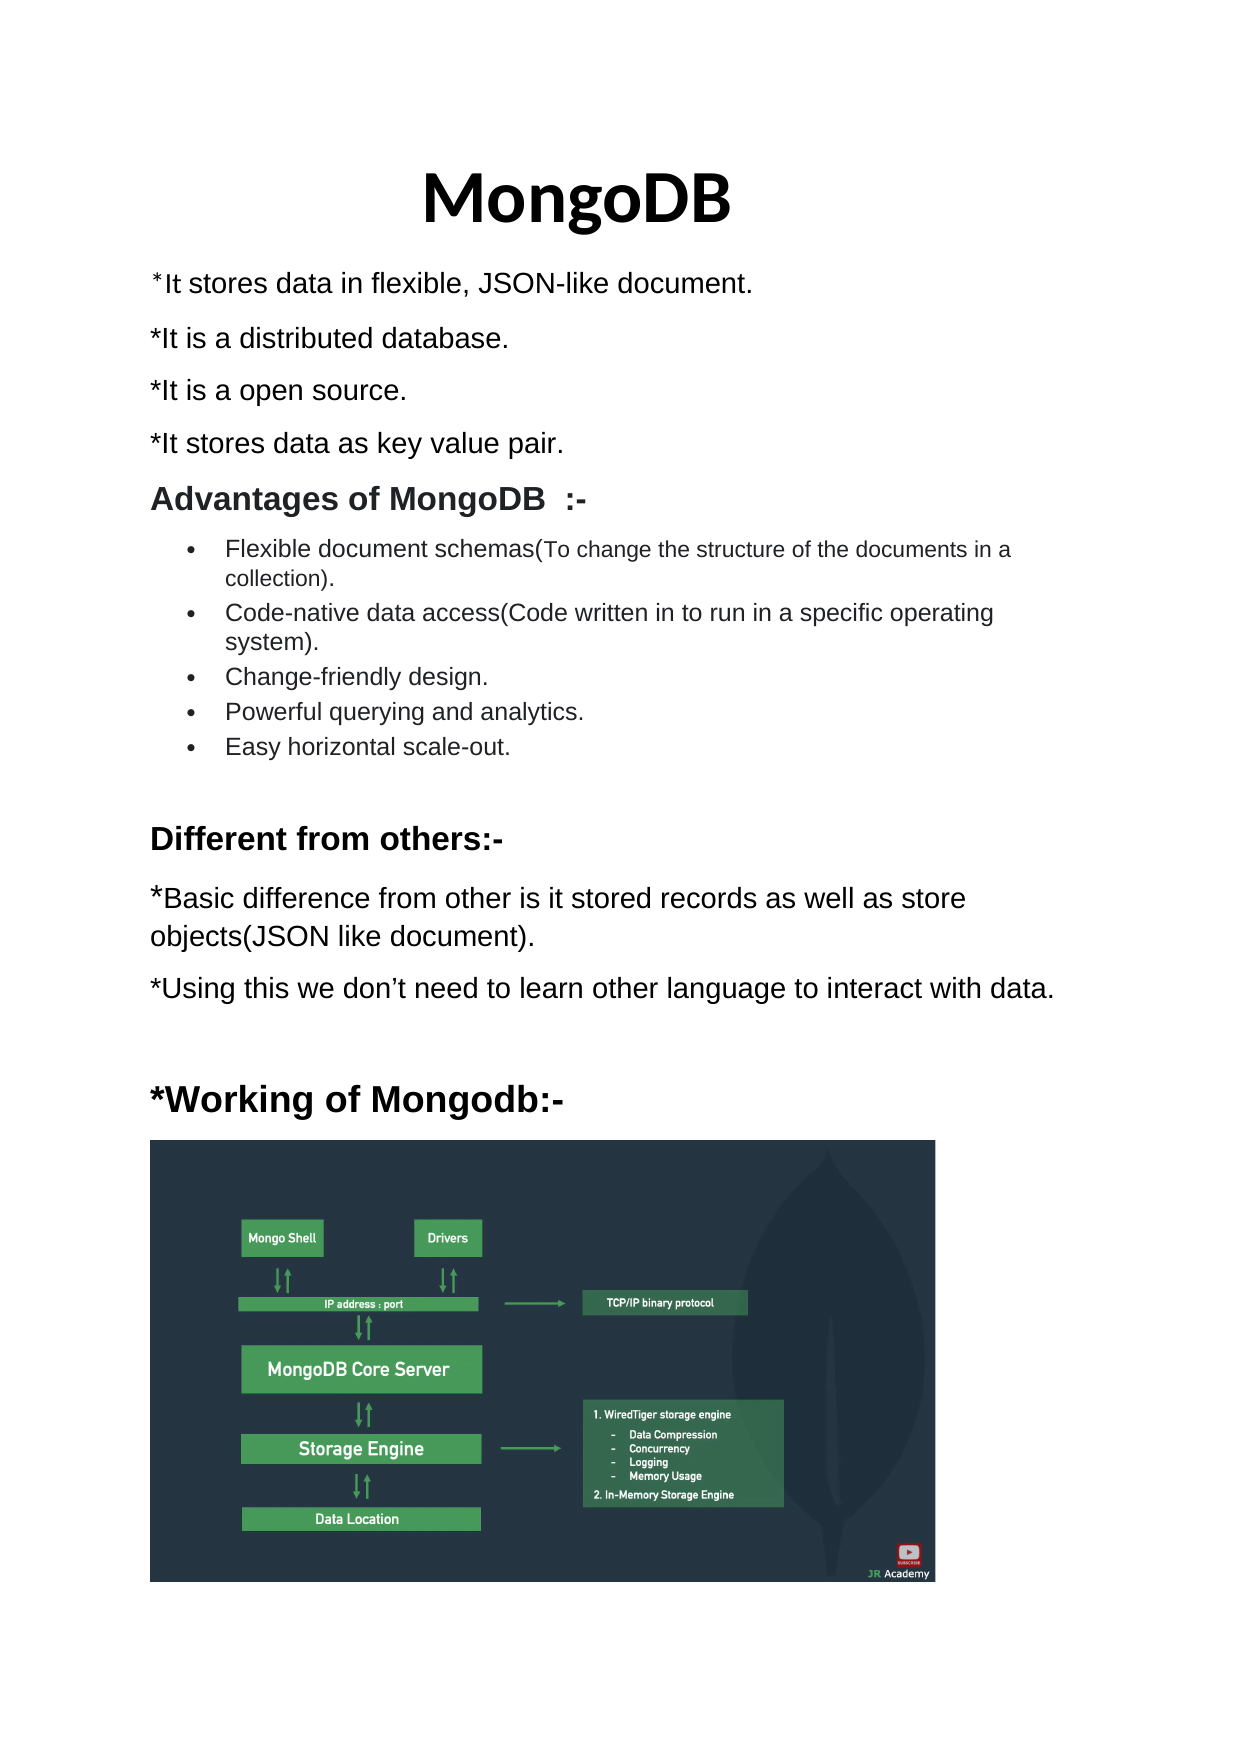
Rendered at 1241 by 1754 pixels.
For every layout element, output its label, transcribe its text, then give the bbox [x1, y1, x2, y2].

list Flexible document schemas(To change the structure of the documents in a collection). [187, 534, 1090, 592]
list Change-friendly design. [187, 662, 1090, 690]
text *Working of Mongodb:- [150, 1077, 1090, 1120]
text *It stores data as key value pair. [150, 426, 1090, 460]
picture [150, 1140, 936, 1582]
text MongoDB [150, 150, 1090, 242]
text Advantages of MongoDB :- [150, 479, 1090, 517]
text Different from others:- [150, 819, 1090, 858]
list Code-native data access(Code written in to run in a specific operating system). [187, 598, 1090, 655]
list Easy horizontal scale-out. [187, 732, 1090, 760]
text *It stores data in flexible, JSON-like document. [150, 266, 1090, 301]
text *Using this we don’t need to learn other language to interact with data. [150, 971, 1090, 1005]
text *It is a open source. [150, 373, 1090, 407]
list Powerful querying and analytics. [187, 697, 1090, 725]
text *Basic difference from other is it stored records as well as store objects(JSON like document). [150, 878, 1090, 952]
text *It is a distributed database. [150, 321, 1090, 354]
